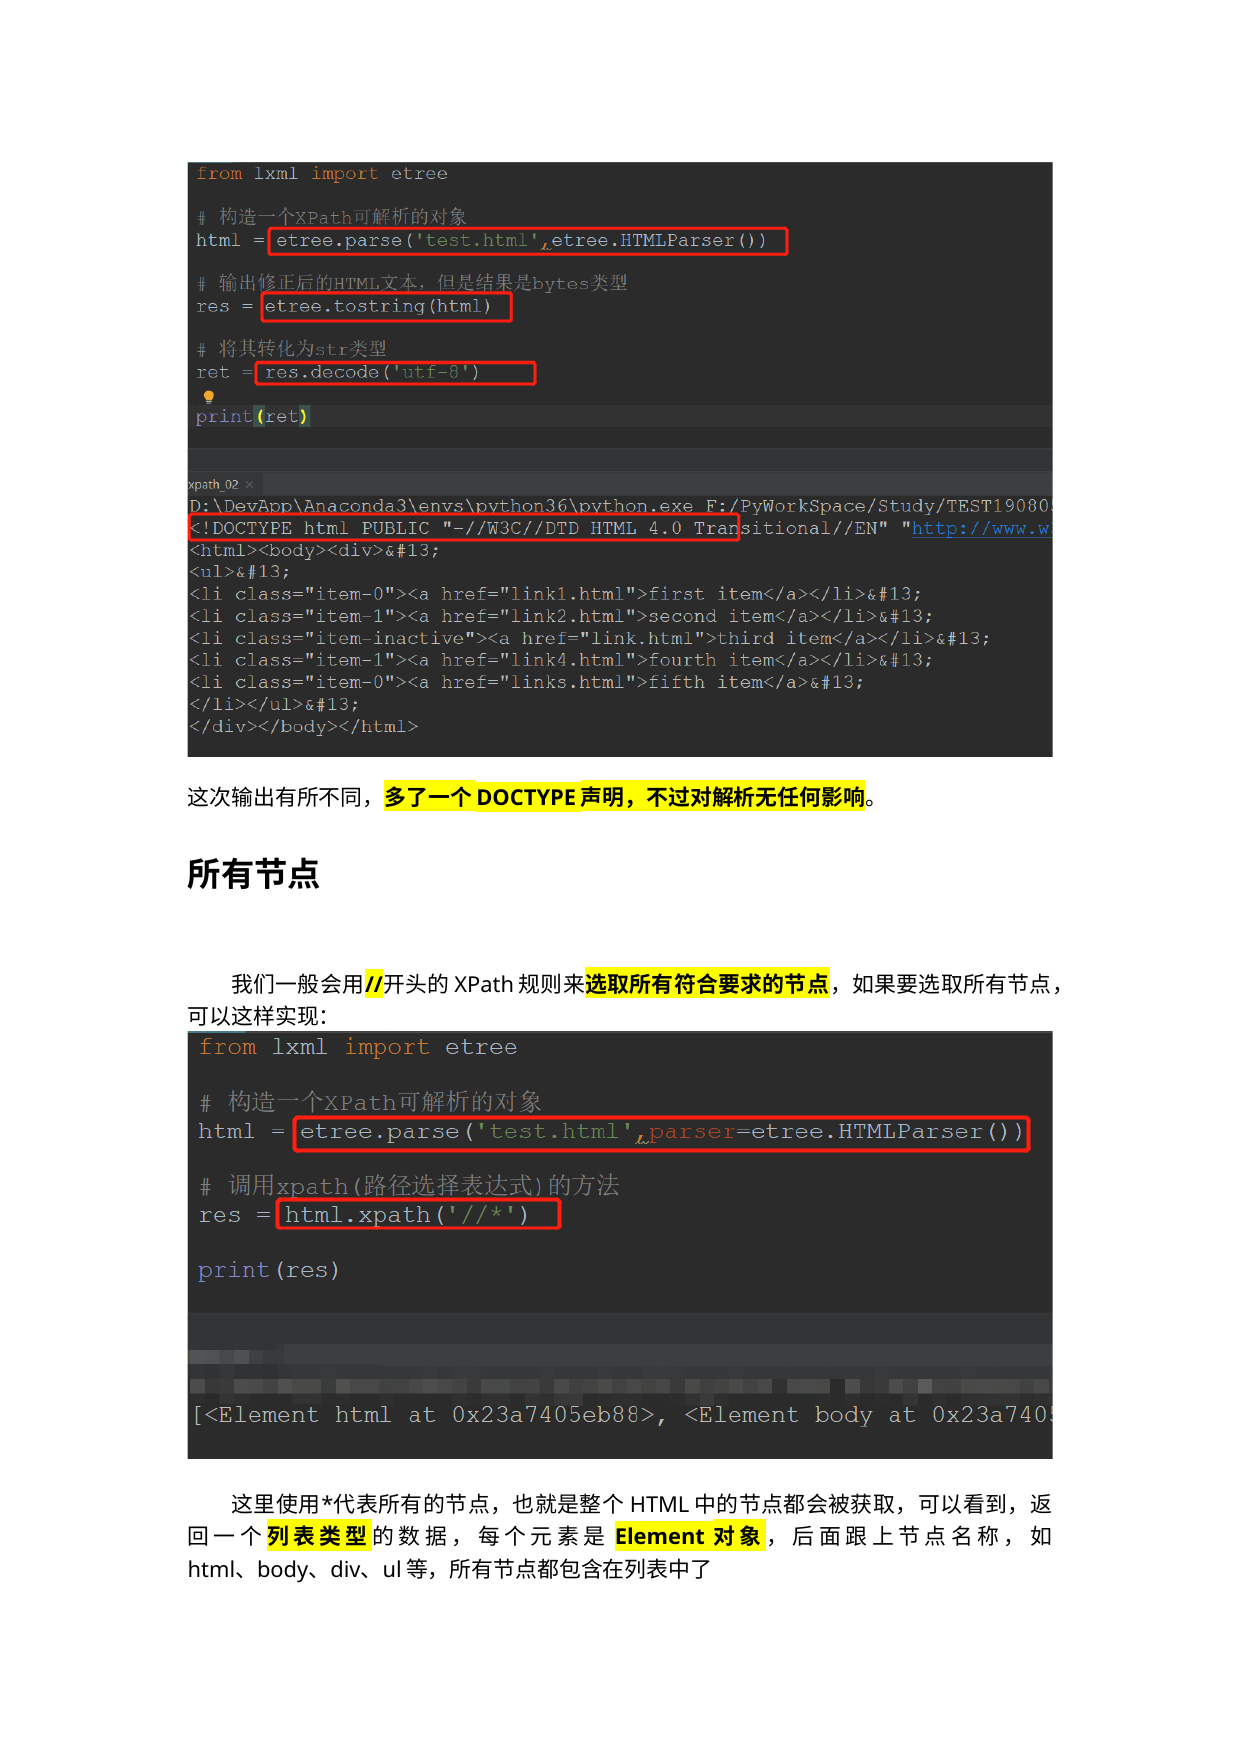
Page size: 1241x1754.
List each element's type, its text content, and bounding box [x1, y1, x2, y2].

picture [187, 162, 1053, 757]
subtitle 所有节点 [187, 839, 1053, 904]
picture [187, 1031, 1053, 1459]
text 我们一般会用//开头的XPath规则来选取所有符合要求的节点，如果要选取所有节点，可以这样实现： [187, 966, 1053, 1031]
text 这次输出有所不同，多了一个DOCTYPE声明，不过对解析无任何影响。 [187, 779, 1053, 812]
text 这里使用*代表所有的节点，也就是整个HTML中的节点都会被获取，可以看到，返回一个列表类型的数据，每个元素是Element对象，后面跟上节点名称，如html、body、div、ul等，所有节点都包含在列表中了 [187, 1486, 1053, 1584]
